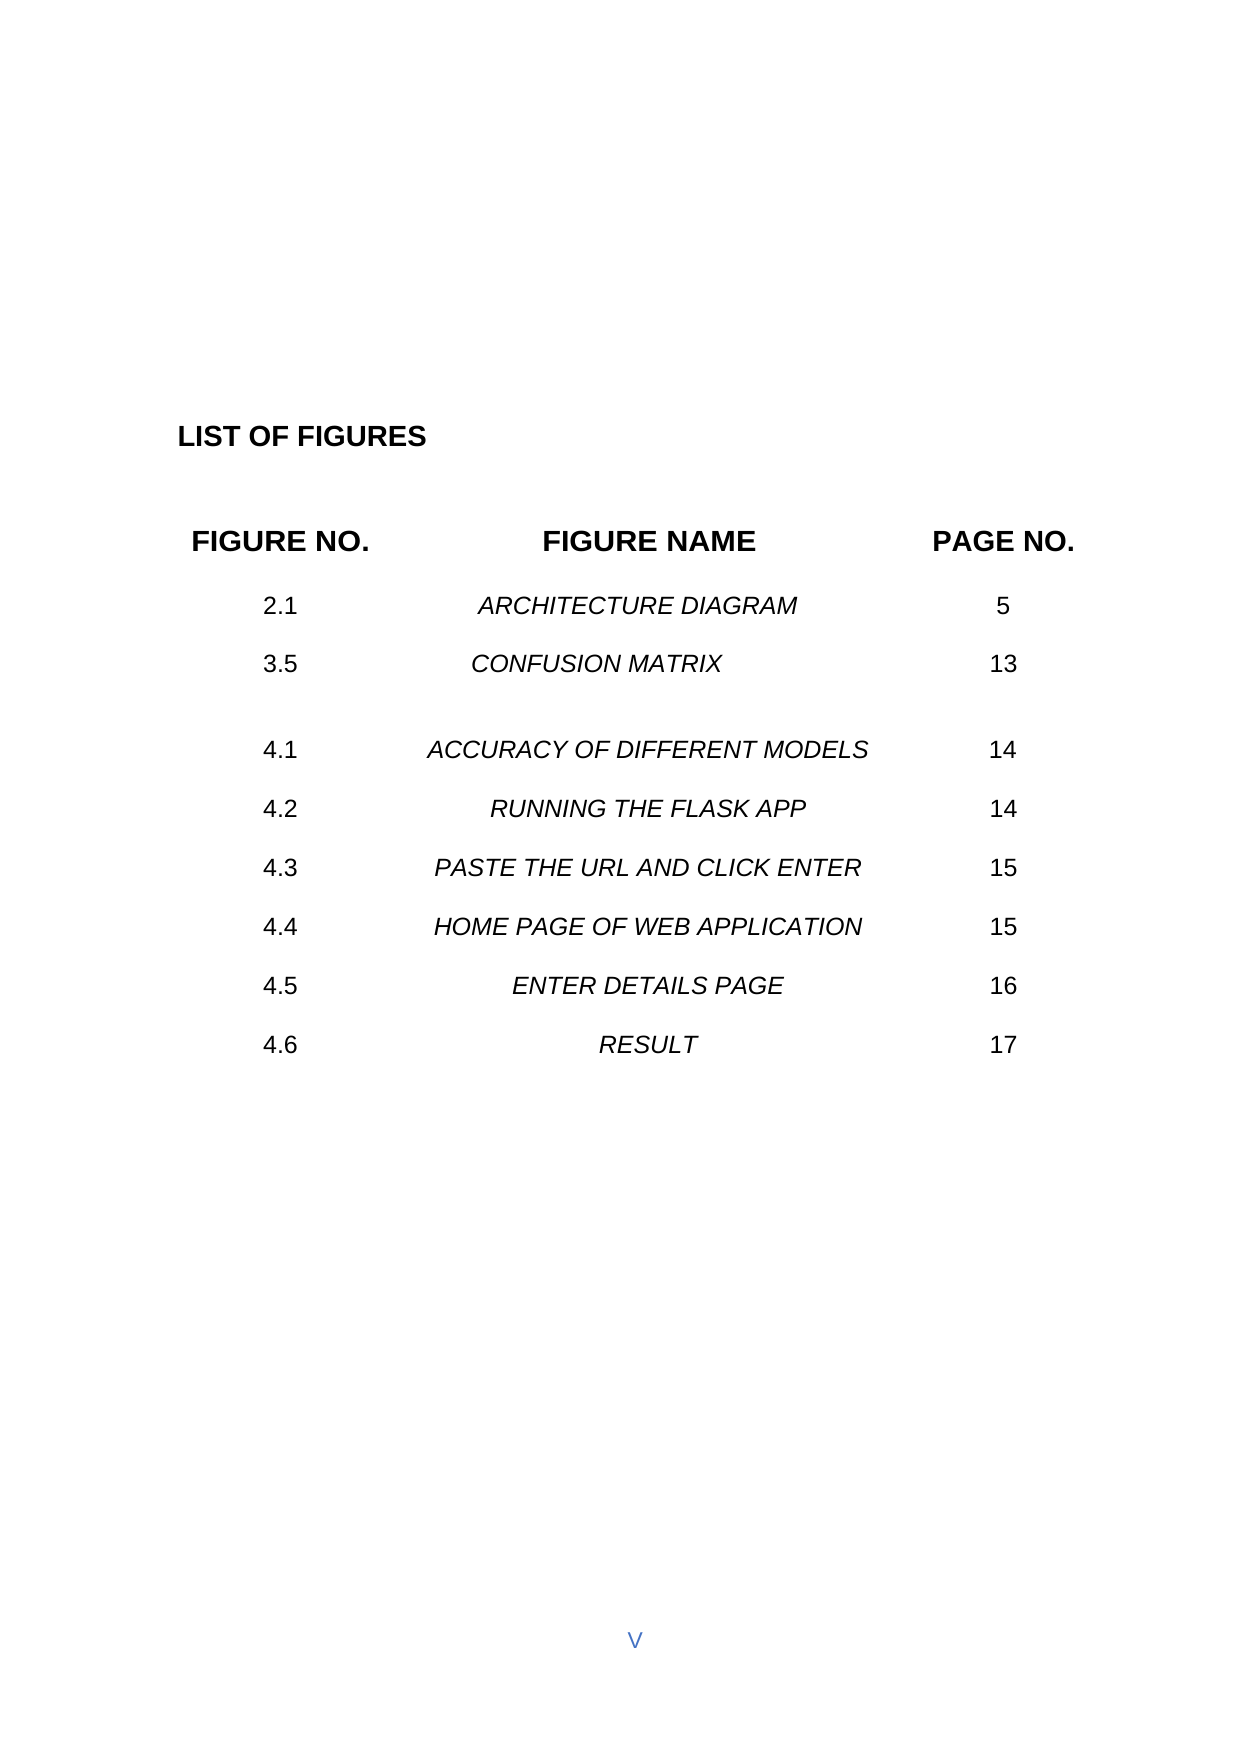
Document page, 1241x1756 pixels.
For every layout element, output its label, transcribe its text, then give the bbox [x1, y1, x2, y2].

table_cell HOME PAGE OF WEB APPLICATION [384, 912, 915, 971]
table_header FIGURE NO. 2.1 3.5 [177, 524, 383, 735]
table_cell 15 [915, 912, 1091, 971]
table_cell 4.4 [177, 912, 383, 971]
table_cell 4.6 [177, 1030, 383, 1089]
table_cell PASTE THE URL AND CLICK ENTER [384, 853, 915, 912]
table_cell RUNNING THE FLASK APP [384, 794, 915, 853]
table_header FIGURE NAME ARCHITECTURE DIAGRAM CONFUSION MATRIX [384, 524, 915, 735]
table_cell ENTER DETAILS PAGE [384, 971, 915, 1030]
table_cell ACCURACY OF DIFFERENT MODELS [384, 735, 915, 794]
subtitle LIST OF FIGURES [177, 418, 1094, 452]
table_cell 17 [915, 1030, 1091, 1089]
table_cell 14 [915, 794, 1091, 853]
table_header PAGE NO. 5 13 [915, 524, 1091, 735]
table_cell 14 [915, 735, 1091, 794]
table_cell 16 [915, 971, 1091, 1030]
table_cell 4.3 [177, 853, 383, 912]
table_cell 4.5 [177, 971, 383, 1030]
table_cell 4.1 [177, 735, 383, 794]
table_cell 15 [915, 853, 1091, 912]
table_cell 4.2 [177, 794, 383, 853]
table_cell RESULT [384, 1030, 915, 1089]
